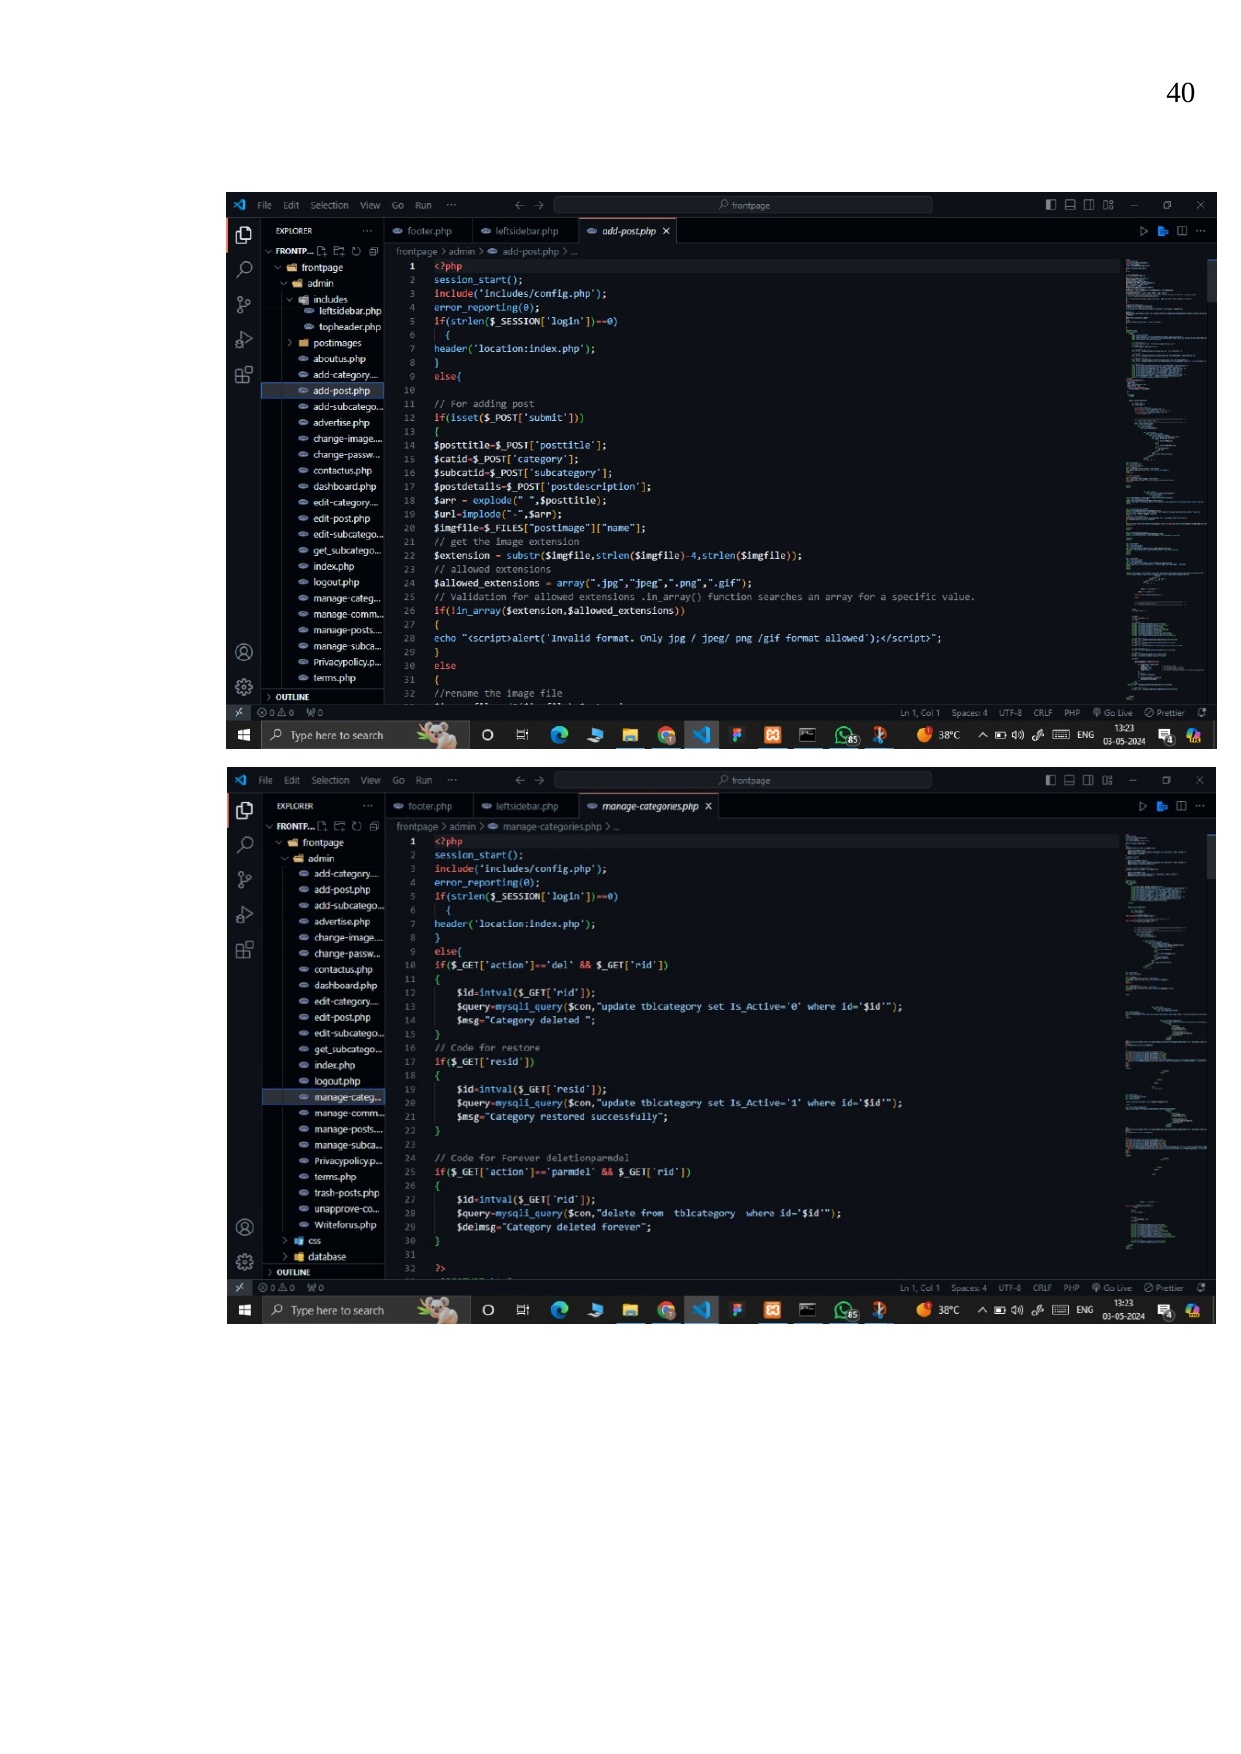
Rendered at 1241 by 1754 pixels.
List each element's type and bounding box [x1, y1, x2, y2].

picture [226, 192, 1217, 749]
picture [227, 767, 1216, 1324]
